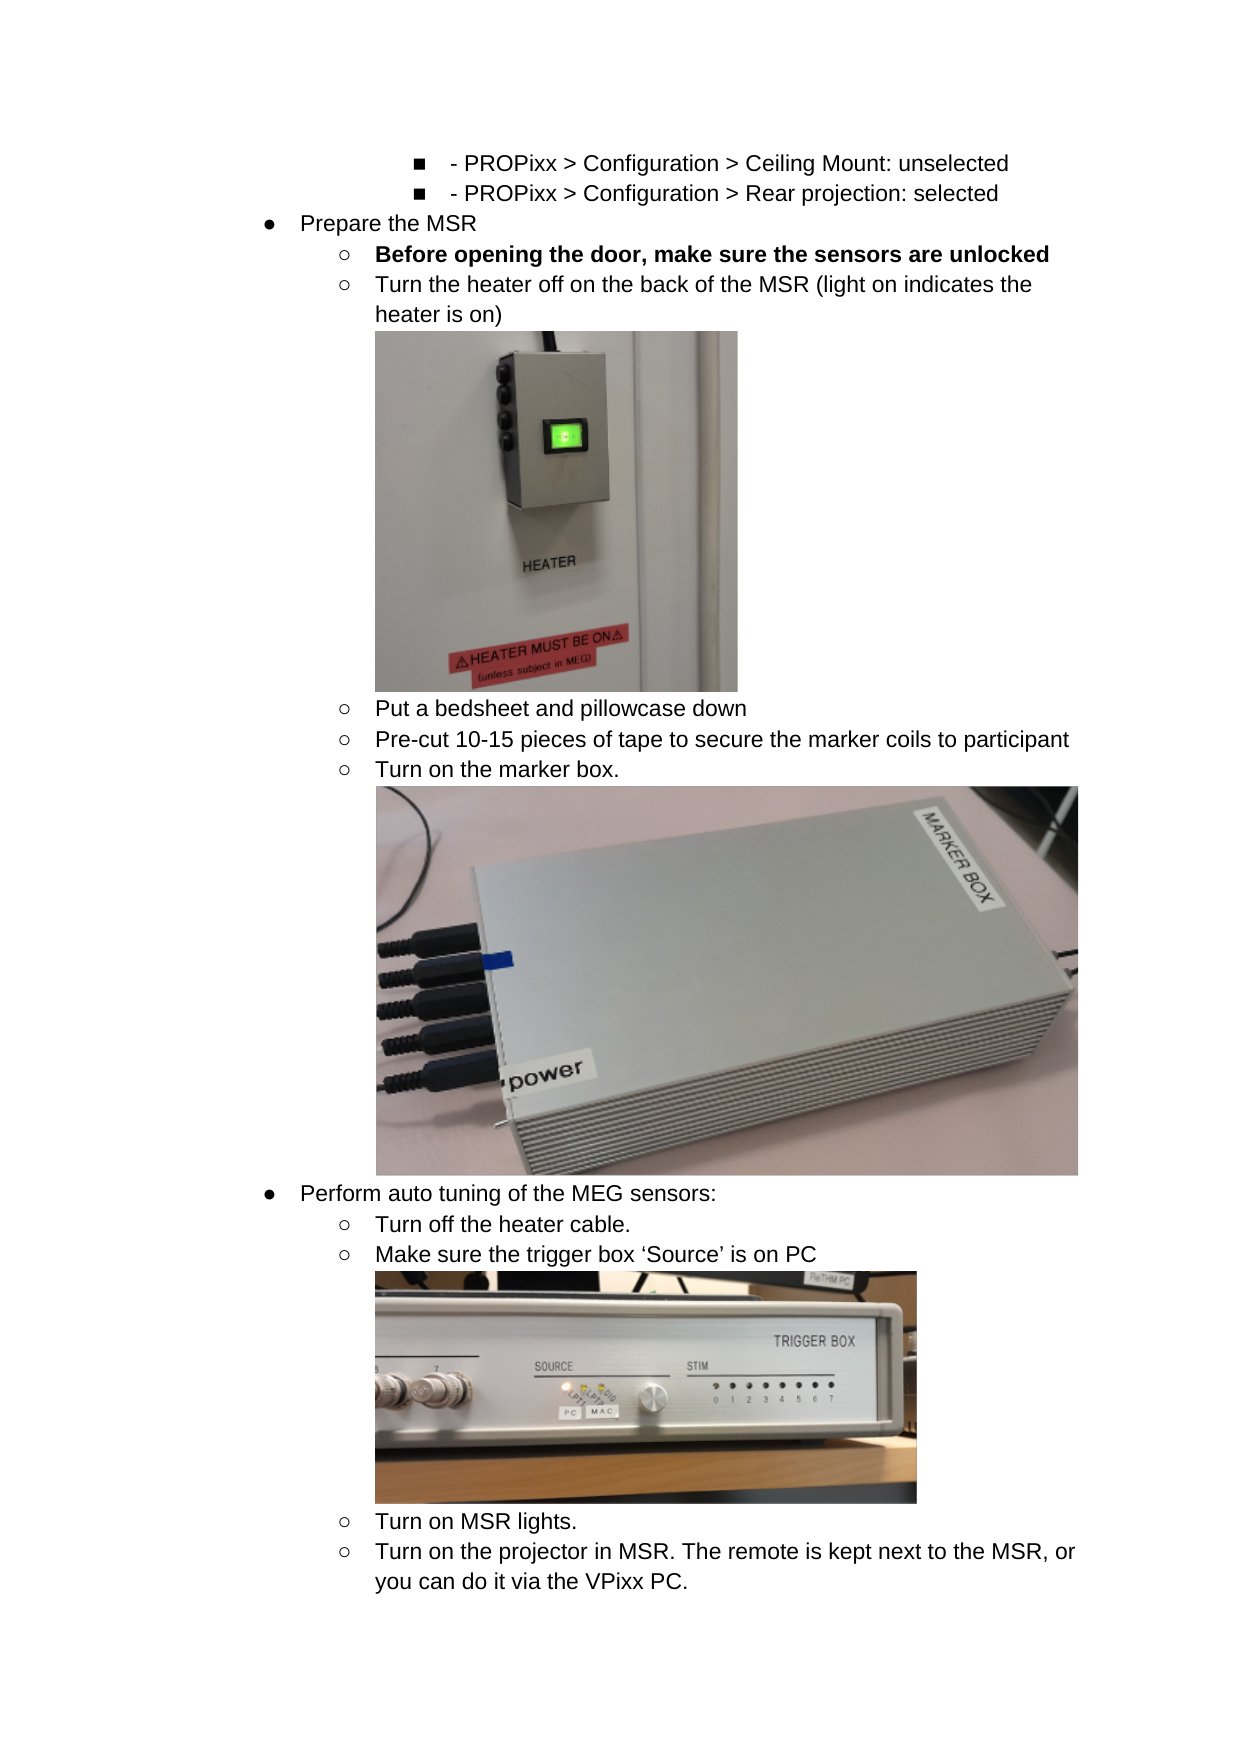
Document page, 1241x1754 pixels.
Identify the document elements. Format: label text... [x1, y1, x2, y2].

list - PROPixx > Configuration > Rear projection: selected [412, 180, 1090, 207]
list Prepare the MSR [262, 210, 1090, 237]
list Turn on the projector in MSR. The remote is kept next to the MSR, or you can do it via the VPixx PC. [337, 1538, 1090, 1594]
list Make sure the trigger box ‘Source’ is on PC [337, 1241, 1090, 1267]
picture [375, 786, 1079, 1177]
picture [375, 1271, 918, 1504]
list Turn on the marker box. [337, 756, 1090, 782]
list Turn off the heater cable. [337, 1211, 1090, 1237]
list Perform auto tuning of the MEG sensors: [262, 1180, 1090, 1207]
list Turn on MSR lights. [337, 1508, 1090, 1534]
list - PROPixx > Configuration > Ceiling Mount: unselected [412, 150, 1090, 176]
list Before opening the door, make sure the sensors are unlocked [337, 241, 1090, 267]
picture [375, 331, 738, 692]
list Put a bedsheet and pillowcase down [337, 695, 1090, 722]
list Pre-cut 10-15 pieces of tape to secure the marker coils to participant [337, 726, 1090, 752]
list Turn the heater off on the back of the MSR (light on indicates the heater is on) [337, 271, 1090, 327]
